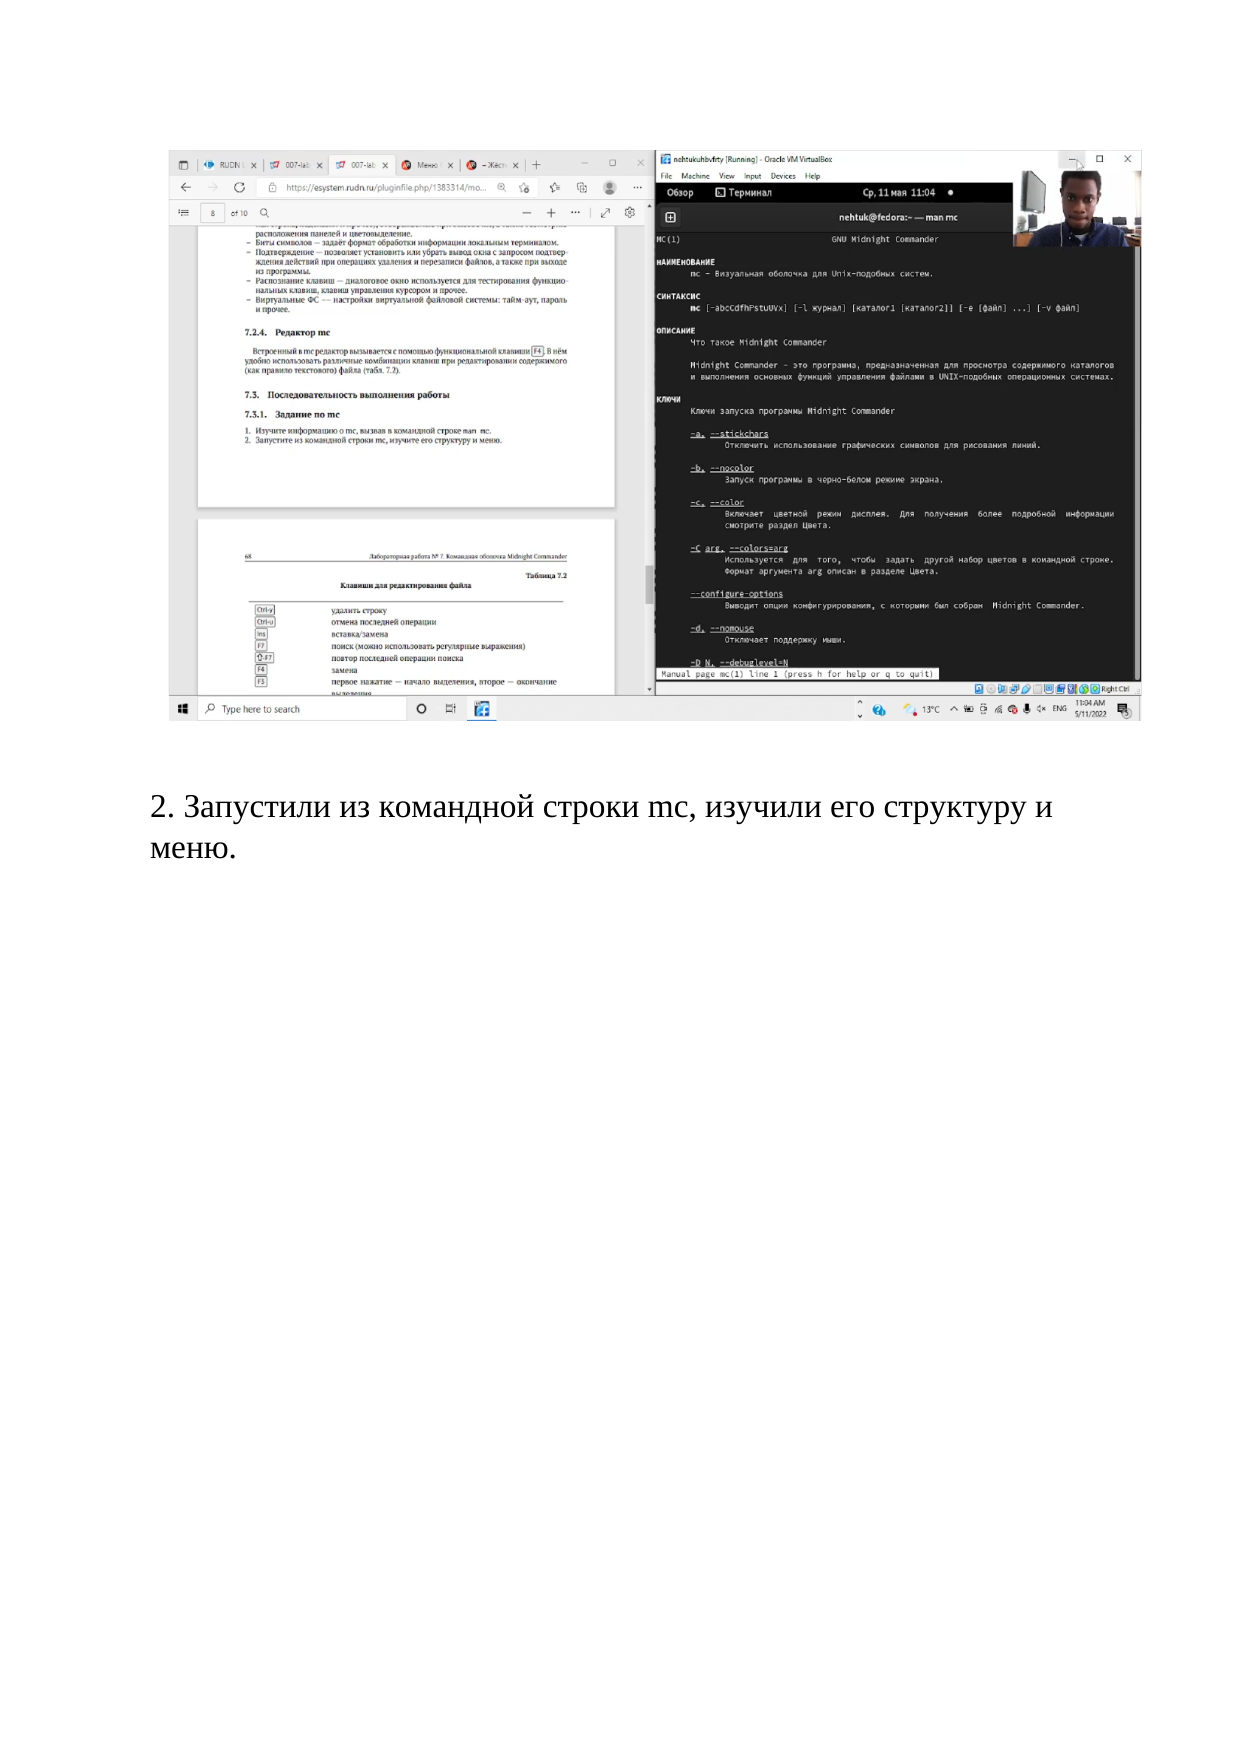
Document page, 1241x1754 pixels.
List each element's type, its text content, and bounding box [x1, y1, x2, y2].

text 2. Запустили из командной строки mc, изучили его структуру и меню. [150, 786, 1090, 866]
